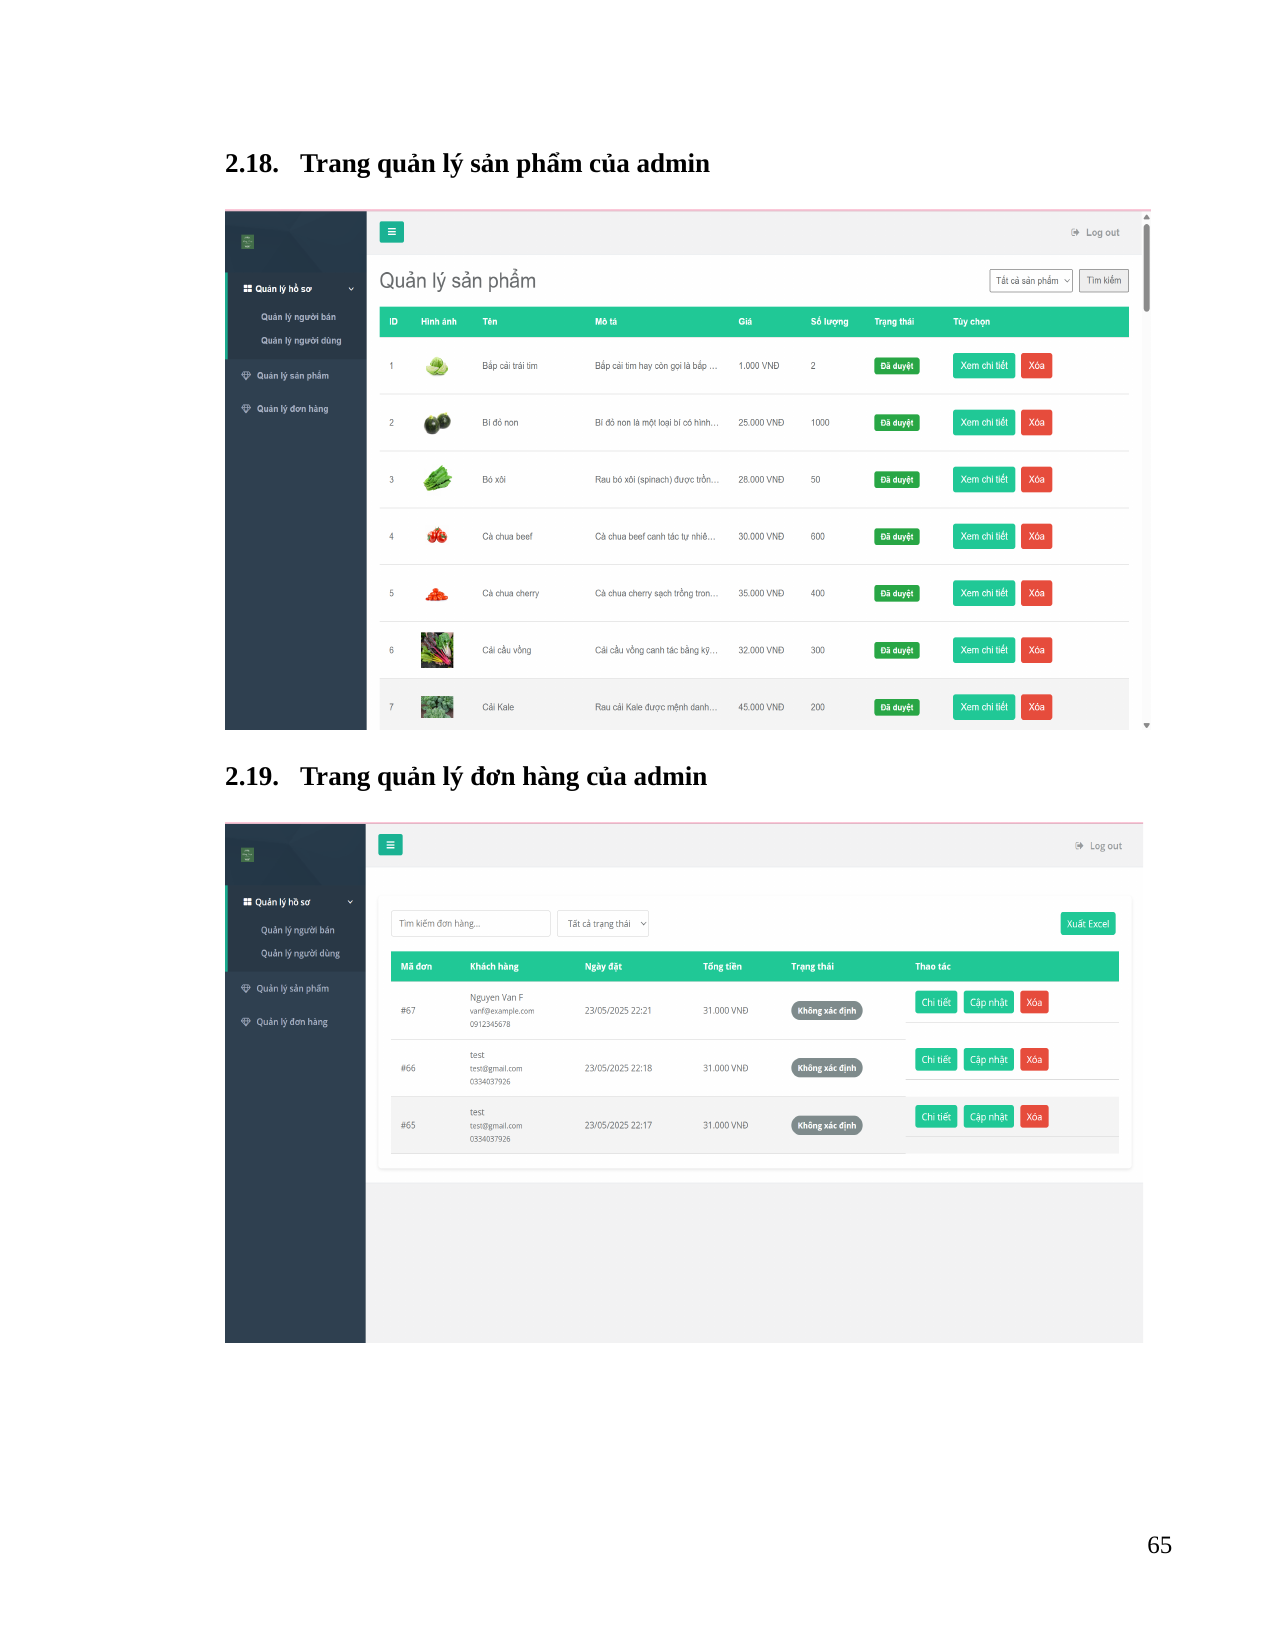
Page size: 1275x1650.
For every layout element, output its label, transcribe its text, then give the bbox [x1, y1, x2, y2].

list Trang quản lý sản phẩm của admin [225, 147, 1172, 178]
picture [225, 822, 1144, 1343]
picture [225, 209, 1151, 730]
list Trang quản lý đơn hàng của admin [225, 760, 1172, 792]
